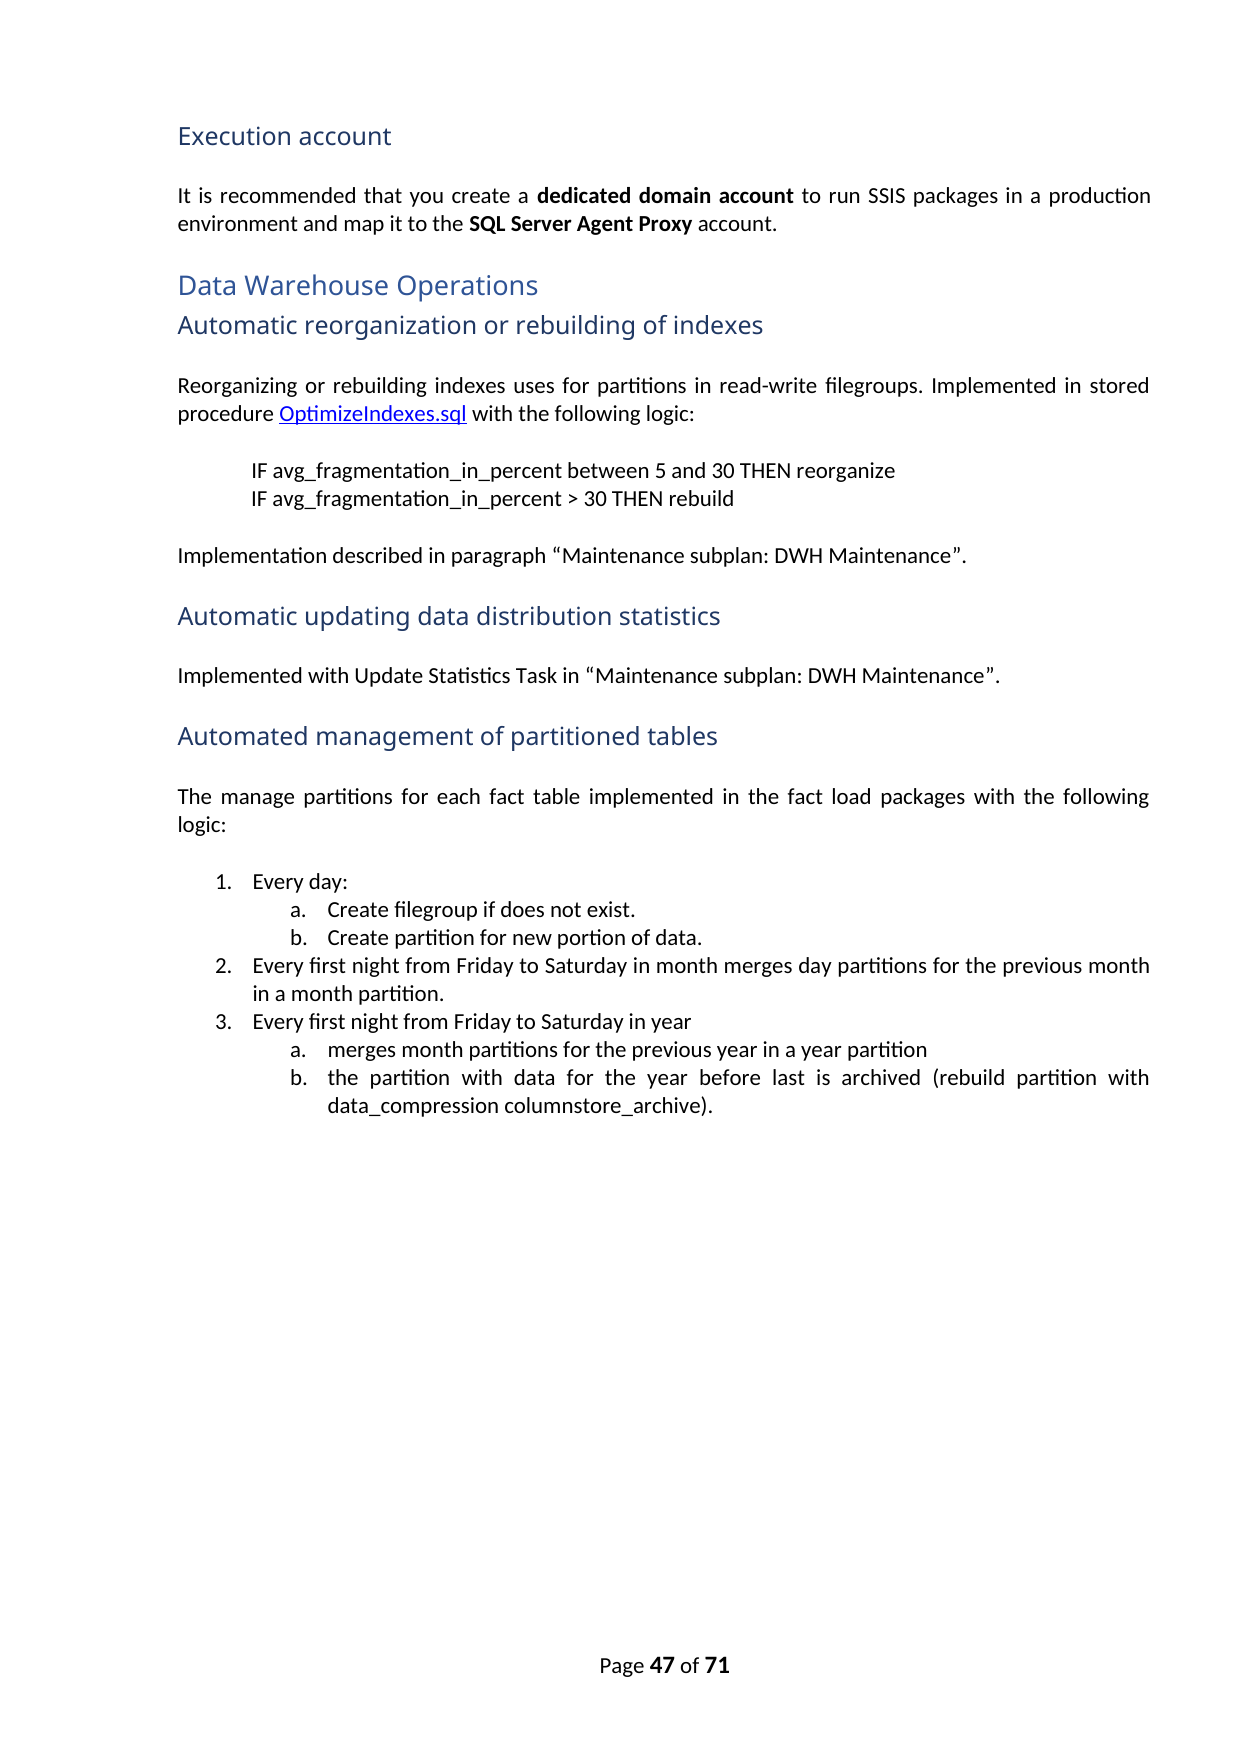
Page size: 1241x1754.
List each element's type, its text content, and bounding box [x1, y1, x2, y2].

subtitle Automatic updating data distribution statistics [177, 598, 1152, 632]
text Implementation described in paragraph “Maintenance subplan: DWH Maintenance”. [177, 541, 1152, 569]
text The manage partitions for each fact table implemented in the fact load packages with the following logic: [177, 782, 1152, 838]
text IF avg_fragmentation_in_percent between 5 and 30 THEN reorganize [251, 456, 1152, 484]
subtitle Execution account [177, 118, 1152, 152]
list the partition with data for the year before last is archived (rebuild partition with data_compression columnstore_archive). [290, 1063, 1152, 1119]
text Implemented with Update Statistics Task in “Maintenance subplan: DWH Maintenance”. [177, 662, 1152, 690]
subtitle Automatic reorganization or rebuilding of indexes [177, 308, 1152, 342]
subtitle Data Warehouse Operations [177, 267, 1152, 303]
list Create filegroup if does not exist. [290, 895, 1152, 923]
text It is recommended that you create a dedicated domain account to run SSIS packages in a production environment and map it to the SQL Server Agent Proxy account. [177, 181, 1152, 237]
text Reorganizing or rebuilding indexes uses for partitions in read-write filegroups. Implemented in stored procedure OptimizeIndexes.sql with the following logic: [177, 371, 1152, 427]
list Every day: [215, 867, 1152, 895]
list Every first night from Friday to Saturday in year [215, 1007, 1152, 1035]
list Every first night from Friday to Saturday in month merges day partitions for the previous month in a month partition. [215, 951, 1152, 1007]
list merges month partitions for the previous year in a year partition [290, 1035, 1152, 1063]
text IF avg_fragmentation_in_percent > 30 THEN rebuild [251, 484, 1152, 512]
subtitle Automated management of partitioned tables [177, 719, 1152, 753]
list Create partition for new portion of data. [290, 923, 1152, 951]
